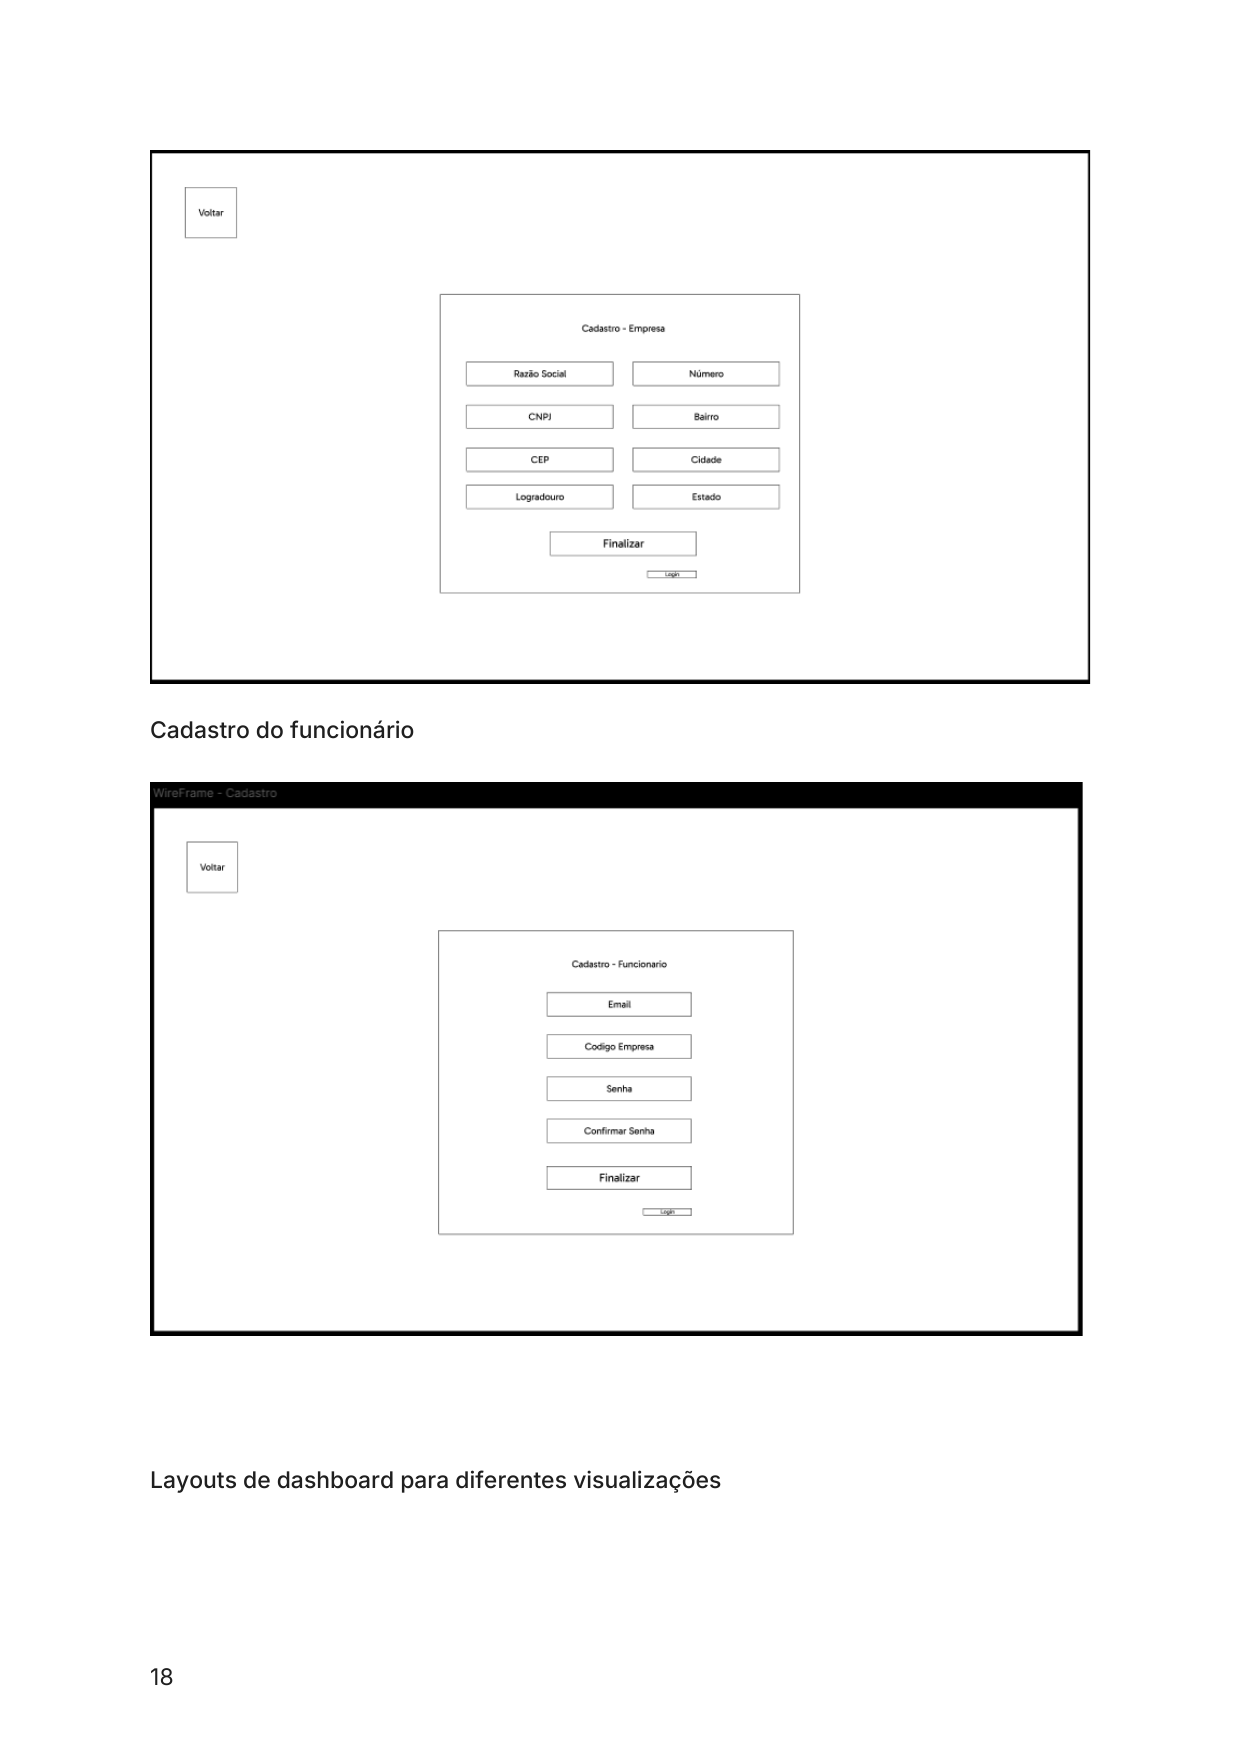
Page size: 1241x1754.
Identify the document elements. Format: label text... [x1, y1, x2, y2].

picture [150, 150, 1091, 684]
subtitle Layouts de dashboard para diferentes visualizações [150, 1466, 1090, 1494]
subtitle Cadastro do funcionário [150, 717, 1090, 744]
picture [150, 782, 1083, 1336]
